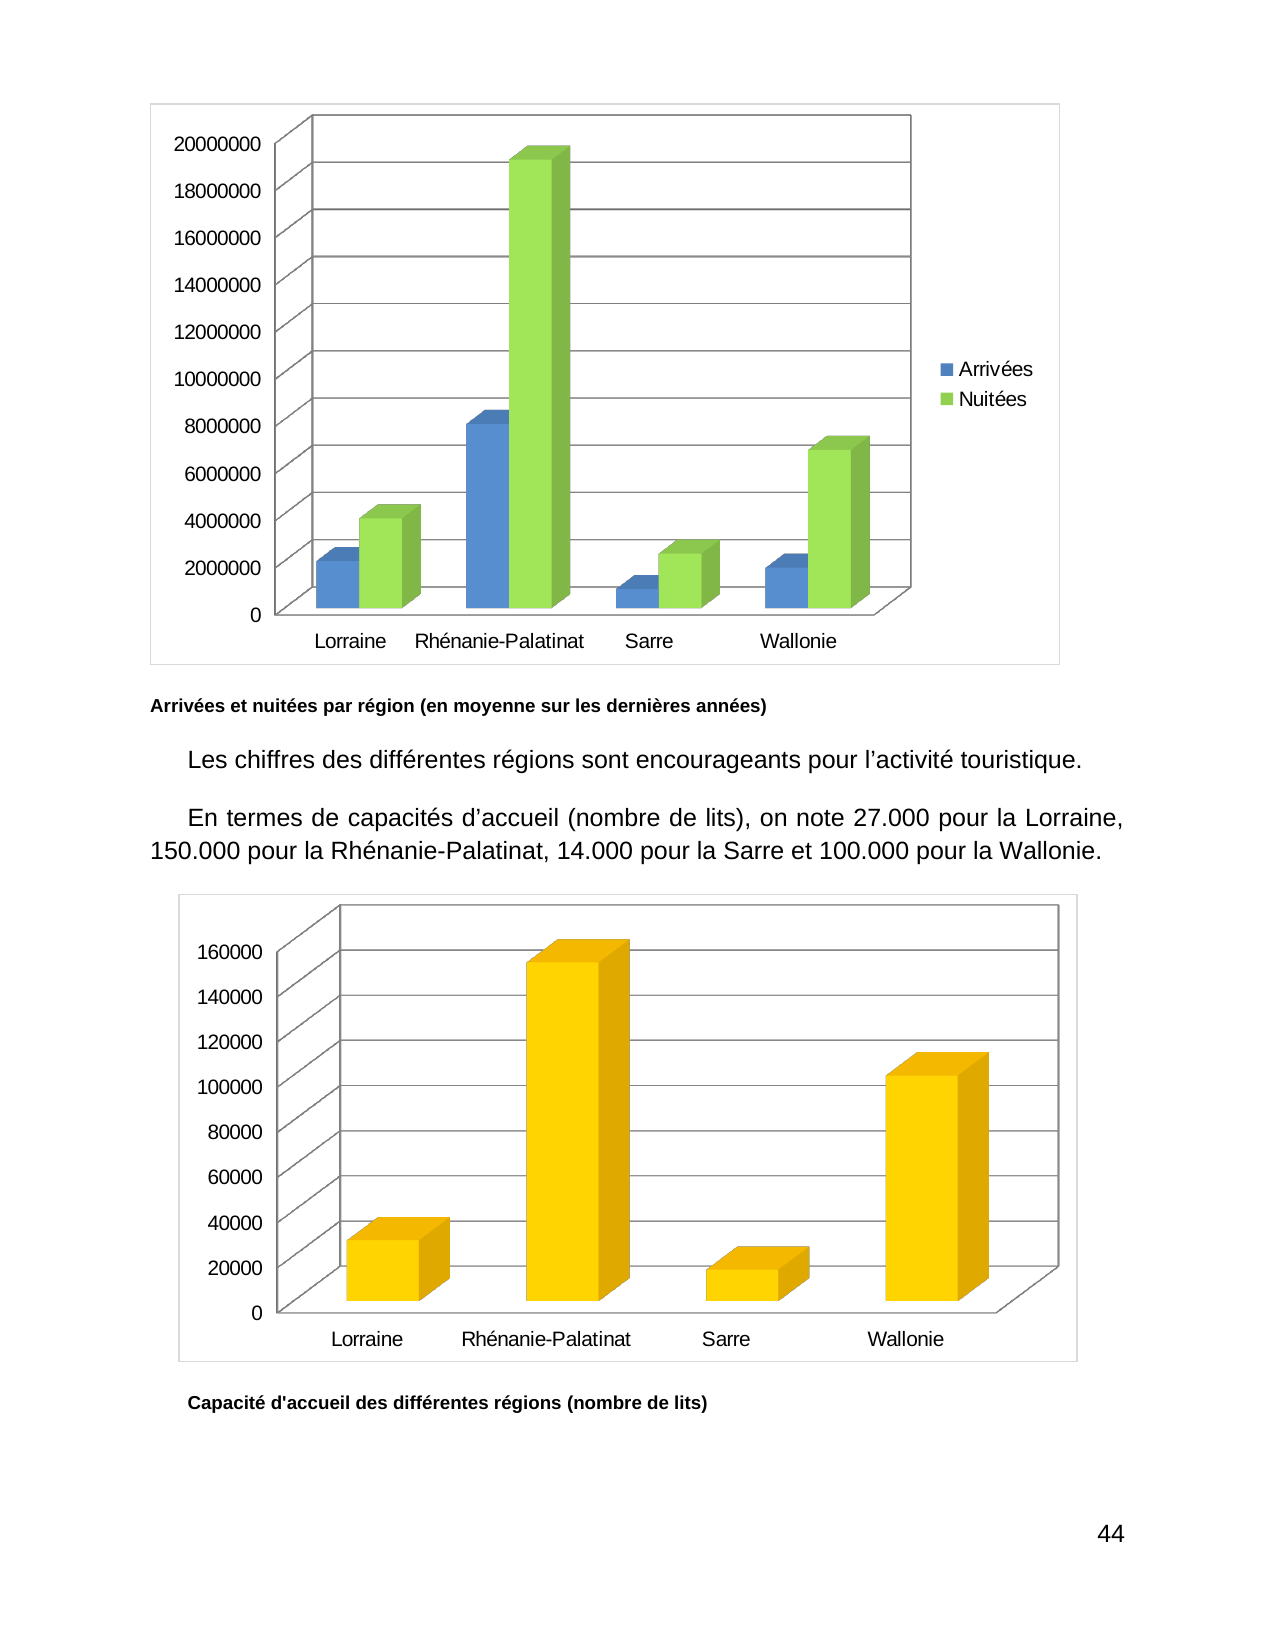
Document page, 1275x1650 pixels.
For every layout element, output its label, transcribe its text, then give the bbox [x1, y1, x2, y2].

text En termes de capacités d’accueil (nombre de lits), on note 27.000 pour la Lorraine, 150.000 pour la Rhénanie-Palatinat, 14.000 pour la Sarre et 100.000 pour la Wallonie. [150, 803, 1125, 864]
text Les chiffres des différentes régions sont encourageants pour l’activité touristique. [150, 745, 1125, 773]
text Arrivées et nuitées par région (en moyenne sur les dernières années) [150, 695, 1125, 716]
text Capacité d'accueil des différentes régions (nombre de lits) [150, 1392, 1125, 1413]
